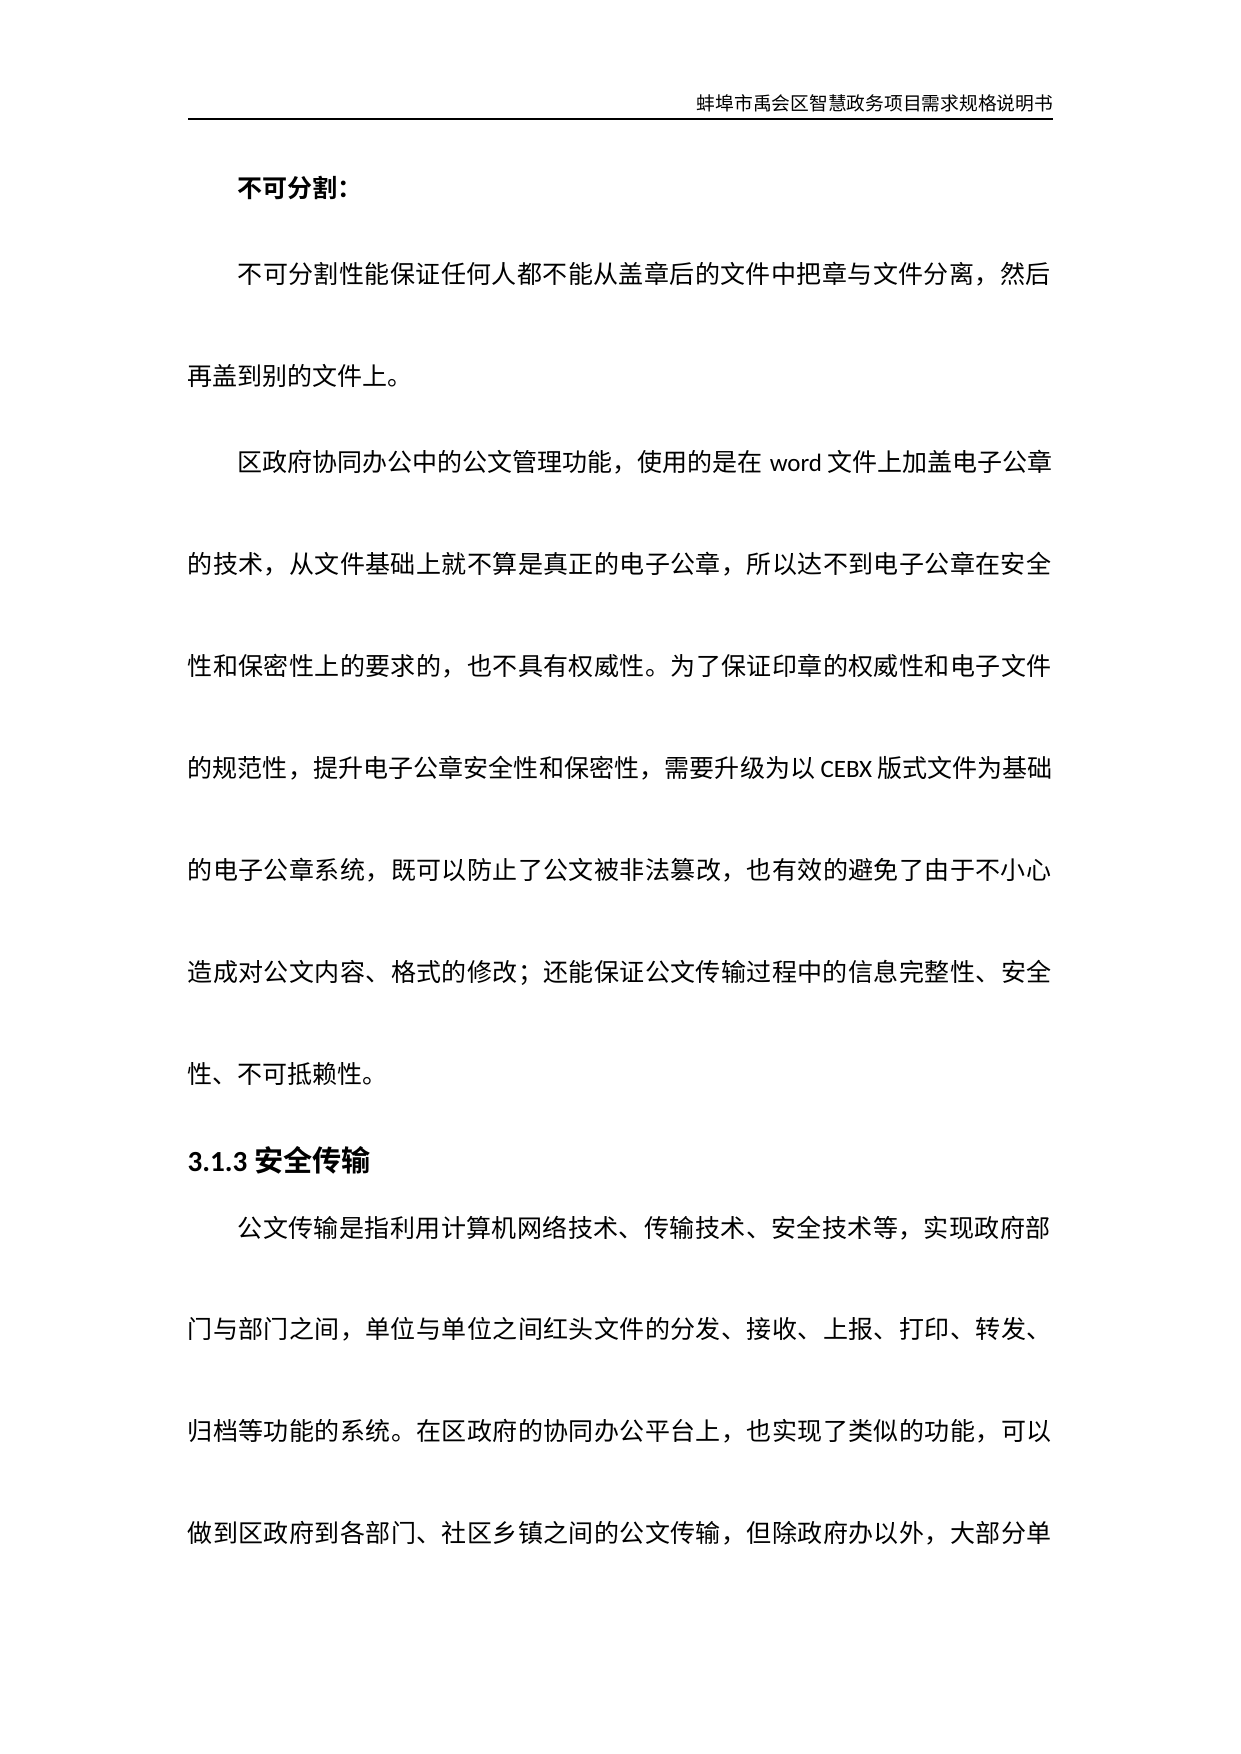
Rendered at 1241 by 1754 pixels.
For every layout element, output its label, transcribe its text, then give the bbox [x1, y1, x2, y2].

text 区政府协同办公中的公文管理功能，使用的是在word文件上加盖电子公章的技术，从文件基础上就不算是真正的电子公章，所以达不到电子公章在安全性和保密性上的要求的，也不具有权威性。为了保证印章的权威性和电子文件的规范性，提升电子公章安全性和保密性，需要升级为以CEBX版式文件为基础的电子公章系统，既可以防止了公文被非法篡改，也有效的避免了由于不小心造成对公文内容、格式的修改；还能保证公文传输过程中的信息完整性、安全性、不可抵赖性。 [187, 427, 1053, 1106]
text 不可分割： [187, 153, 1053, 221]
text 安全传输 [187, 1124, 1053, 1192]
text 不可分割性能保证任何人都不能从盖章后的文件中把章与文件分离，然后再盖到别的文件上。 [187, 239, 1053, 409]
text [187, 1192, 1053, 1566]
